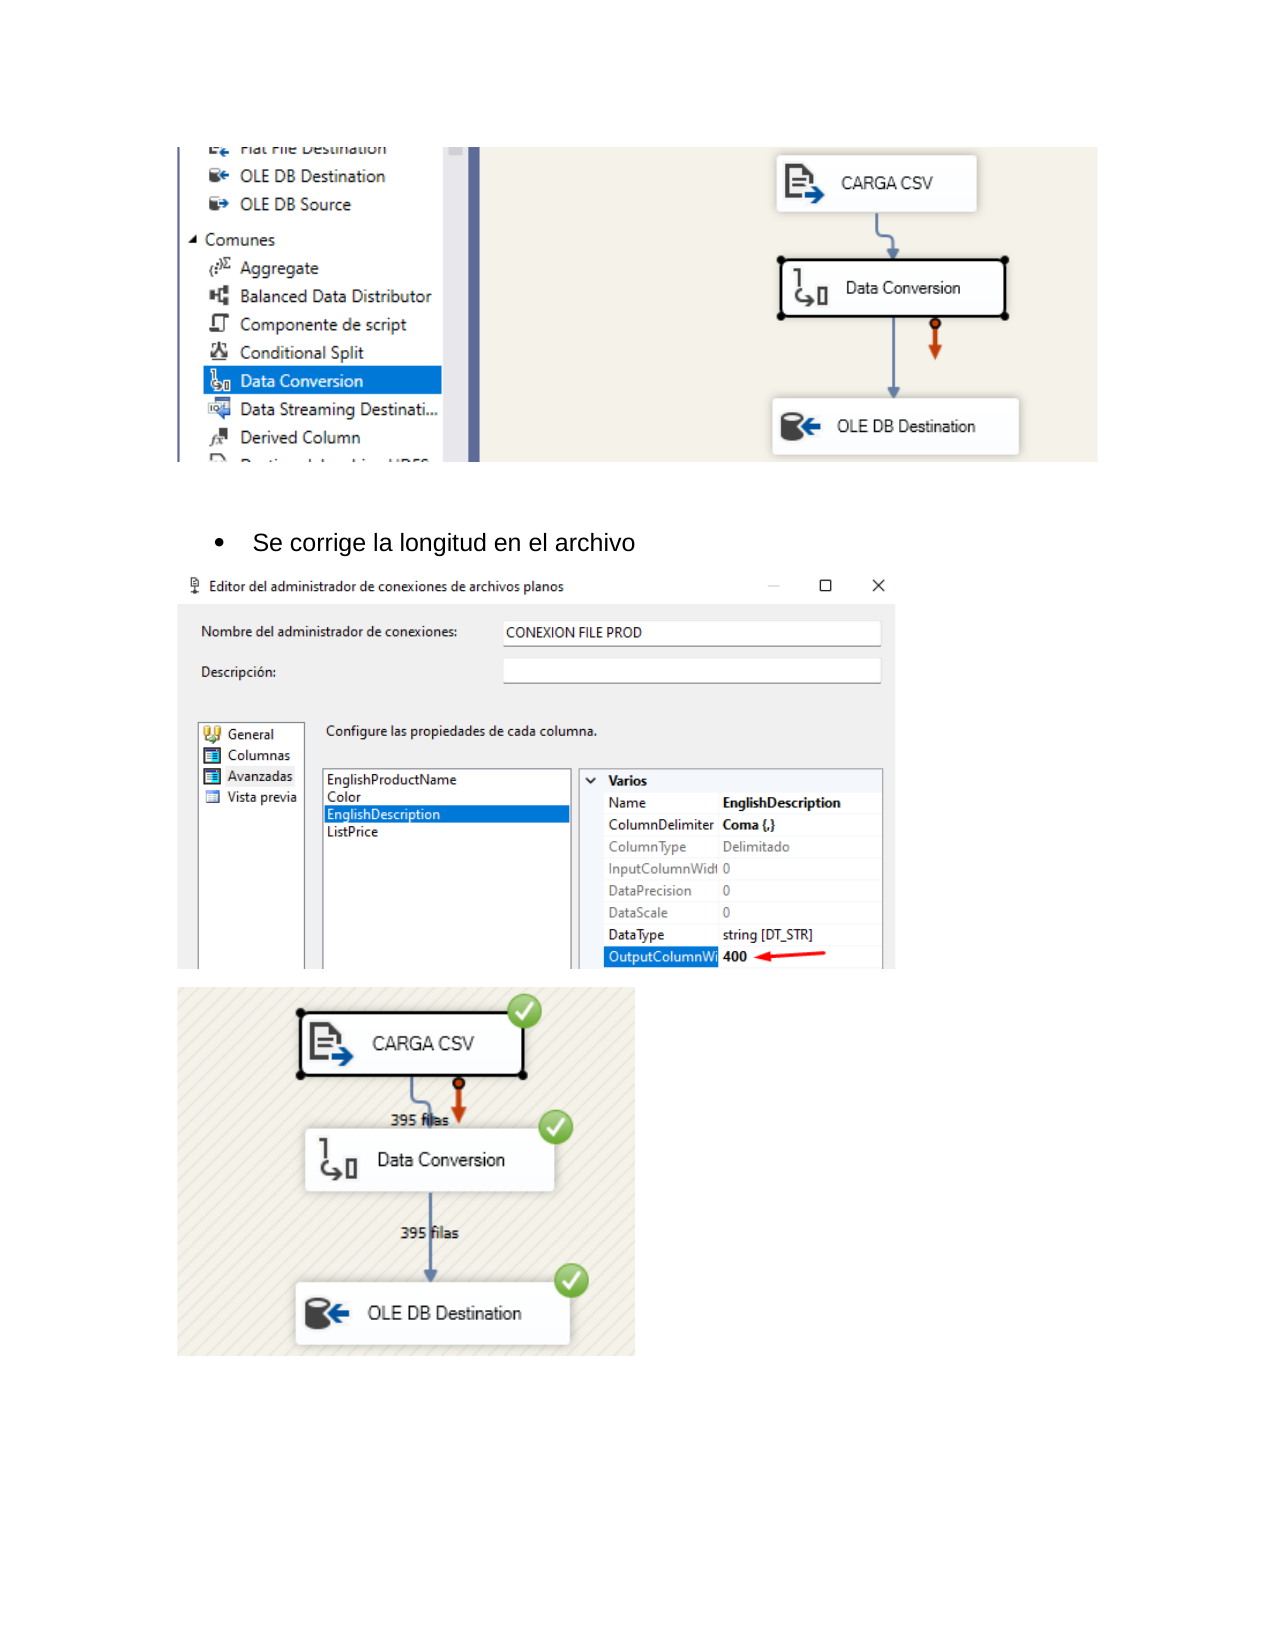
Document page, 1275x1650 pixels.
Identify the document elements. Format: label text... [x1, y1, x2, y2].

picture [177, 147, 1098, 462]
picture [177, 576, 896, 969]
list Se corrige la longitud en el archivo [215, 528, 1098, 557]
picture [177, 987, 635, 1356]
